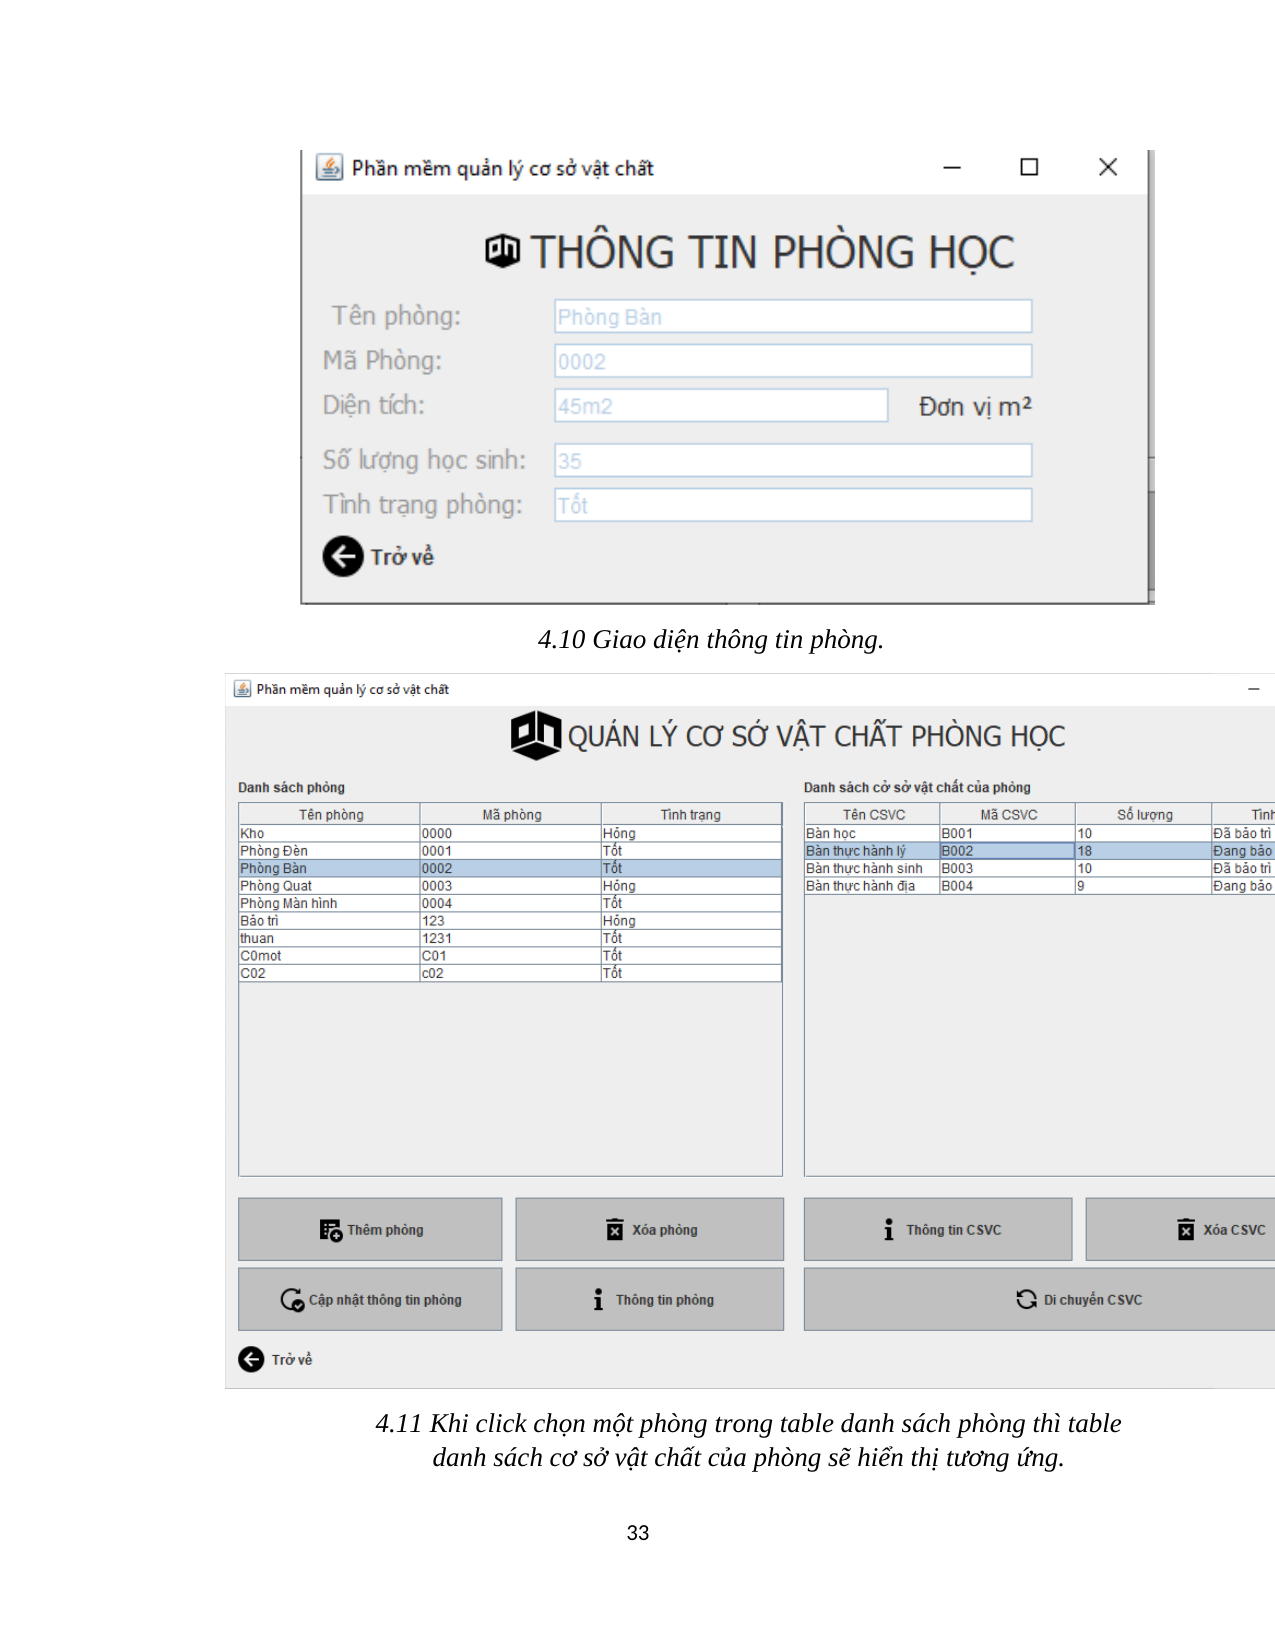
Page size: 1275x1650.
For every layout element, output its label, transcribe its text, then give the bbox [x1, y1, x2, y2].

picture [300, 150, 1155, 605]
text 4.11 Khi click chọn một phòng trong table danh sách phòng thì table danh sách cơ sở vật chất của phòng sẽ hiển thị tương ứng. [375, 1407, 1125, 1472]
picture [225, 673, 1275, 1389]
text 4.10 Giao diện thông tin phòng. [300, 623, 1125, 654]
